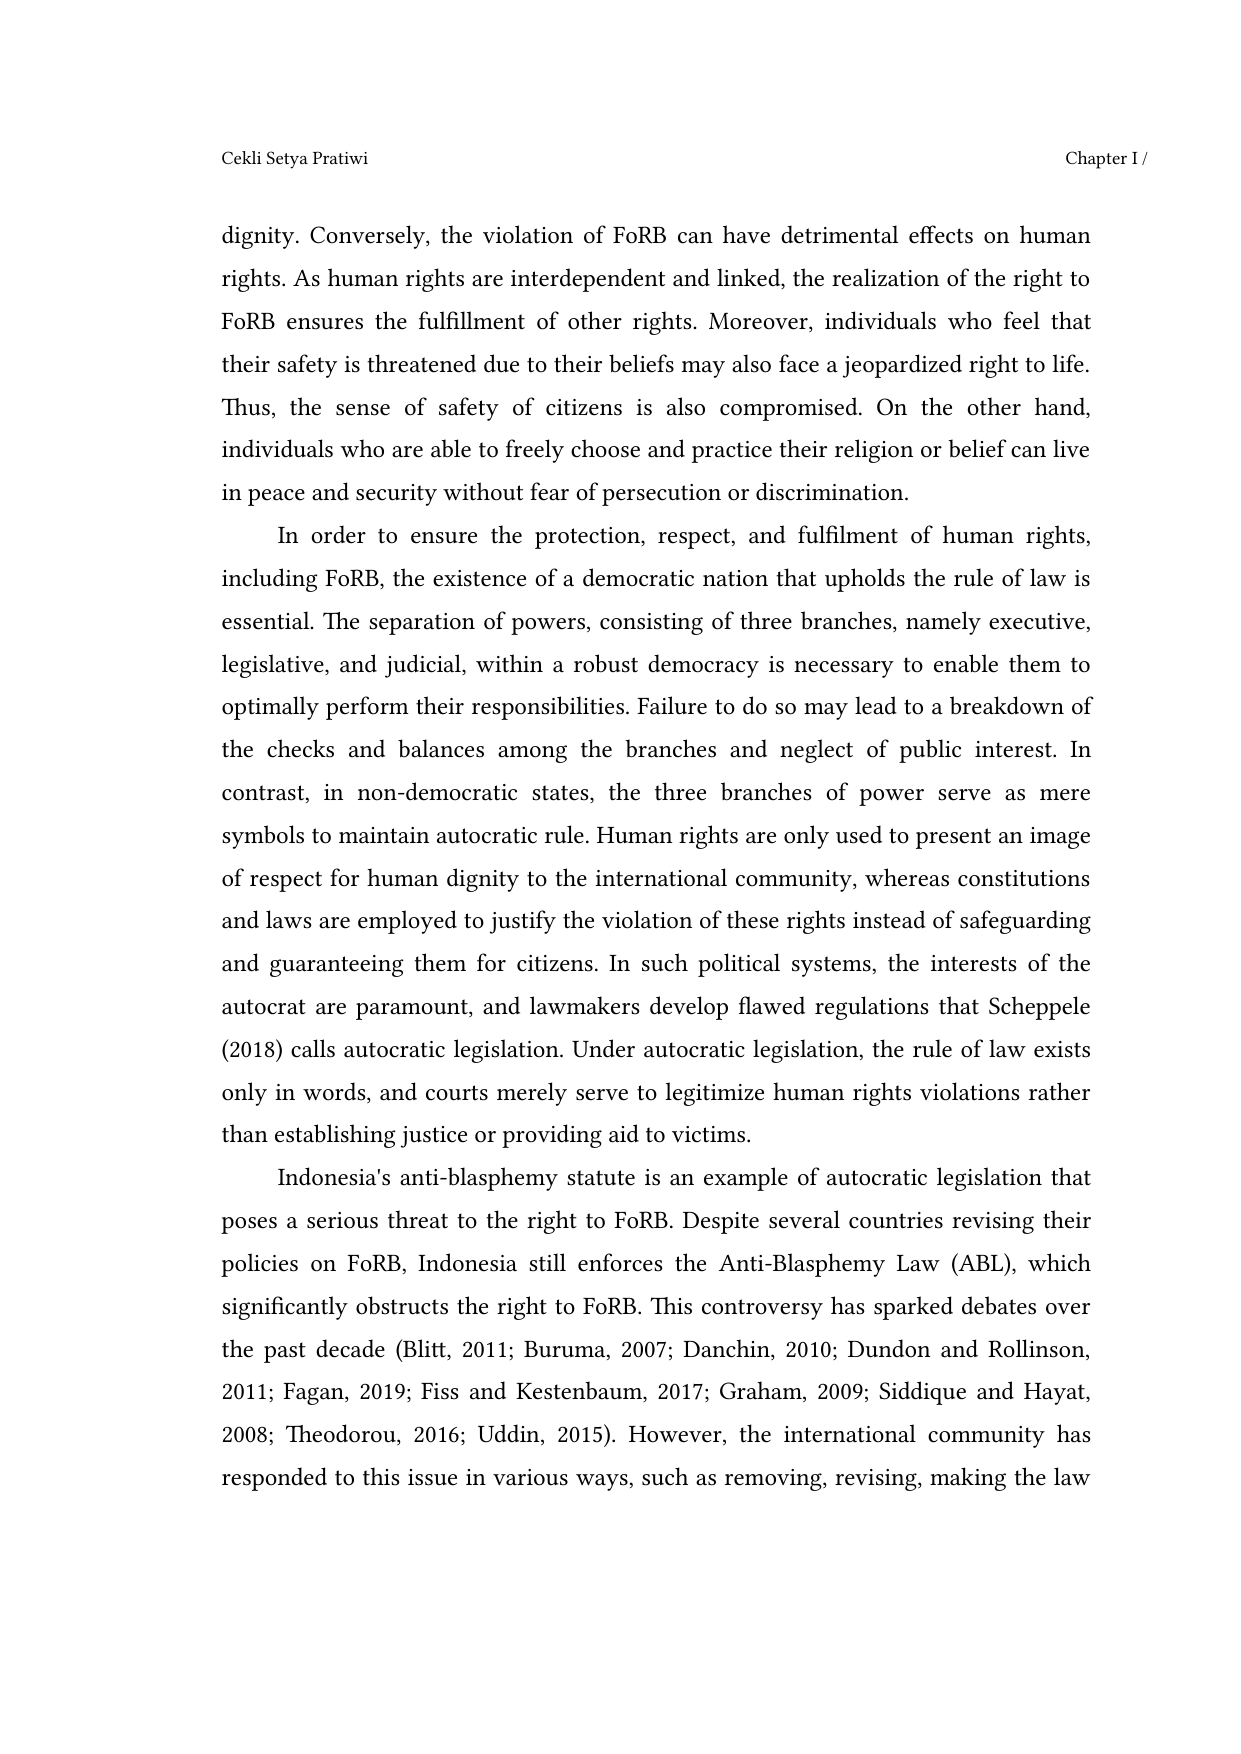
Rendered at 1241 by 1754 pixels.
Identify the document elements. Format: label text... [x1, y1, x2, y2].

text In order to ensure the protection, respect, and fulfilment of human rights, including FoRB, the existence of a democratic nation that upholds the rule of law is essential. The separation of powers, consisting of three branches, namely executive, legislative, and judicial, within a robust democracy is necessary to enable them to optimally perform their responsibilities. Failure to do so may lead to a breakdown of the checks and balances among the branches and neglect of public interest. In contrast, in non-democratic states, the three branches of power serve as mere symbols to maintain autocratic rule. Human rights are only used to present an image of respect for human dignity to the international community, whereas constitutions and laws are employed to justify the violation of these rights instead of safeguarding and guaranteeing them for citizens. In such political systems, the interests of the autocrat are paramount, and lawmakers develop flawed regulations that Scheppele (2018) calls autocratic legislation. Under autocratic legislation, the rule of law exists only in words, and courts merely serve to legitimize human rights violations rather than establishing justice or providing aid to victims. [221, 521, 1092, 1149]
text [221, 221, 1092, 507]
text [221, 1163, 1092, 1492]
